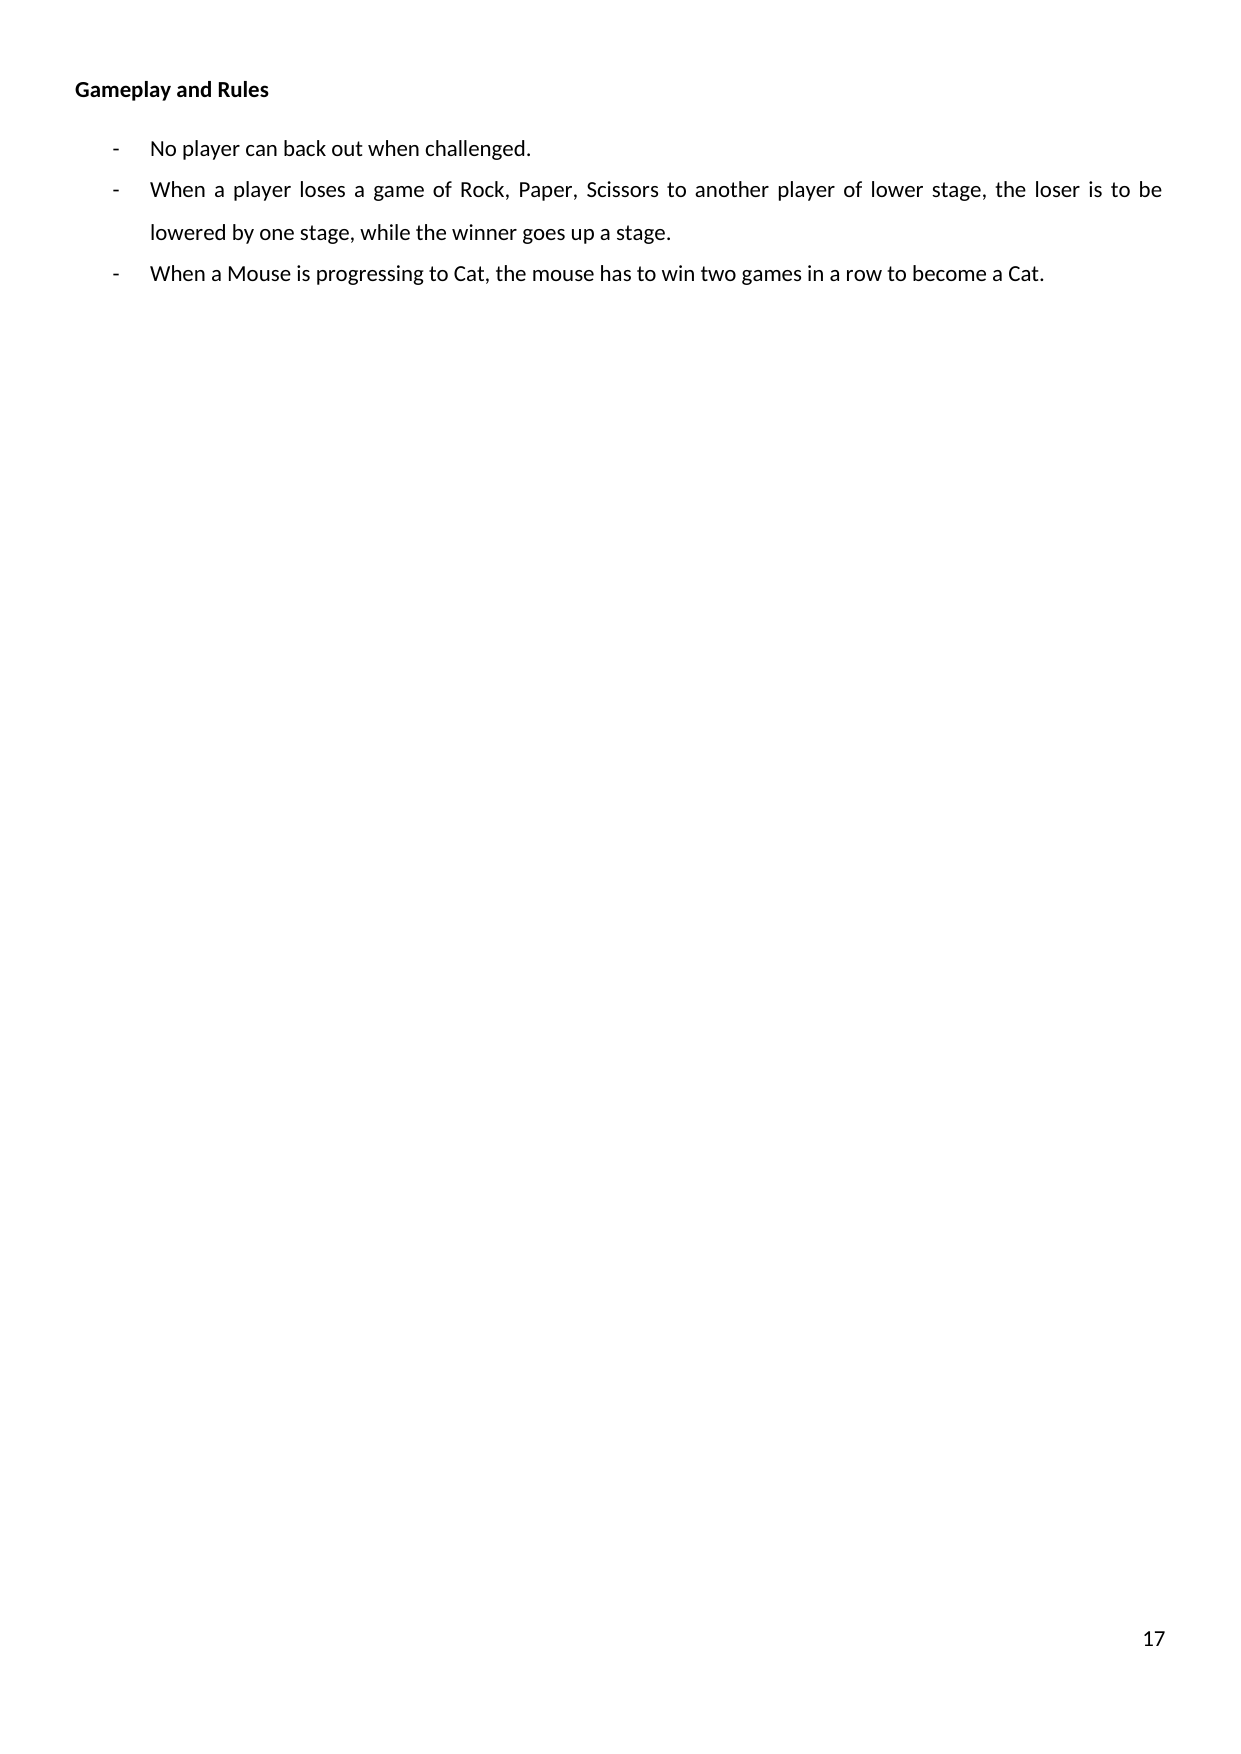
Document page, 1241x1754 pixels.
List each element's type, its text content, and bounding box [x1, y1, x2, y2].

list No player can back out when challenged. [112, 134, 1165, 162]
text Gameplay and Rules [75, 75, 1165, 103]
list When a player loses a game of Rock, Paper, Scissors to another player of lower stage, the loser is to be lowered by one stage, while the winner goes up a stage. [112, 176, 1165, 246]
list When a Mouse is progressing to Cat, the mouse has to win two games in a row to become a Cat. [112, 259, 1165, 288]
